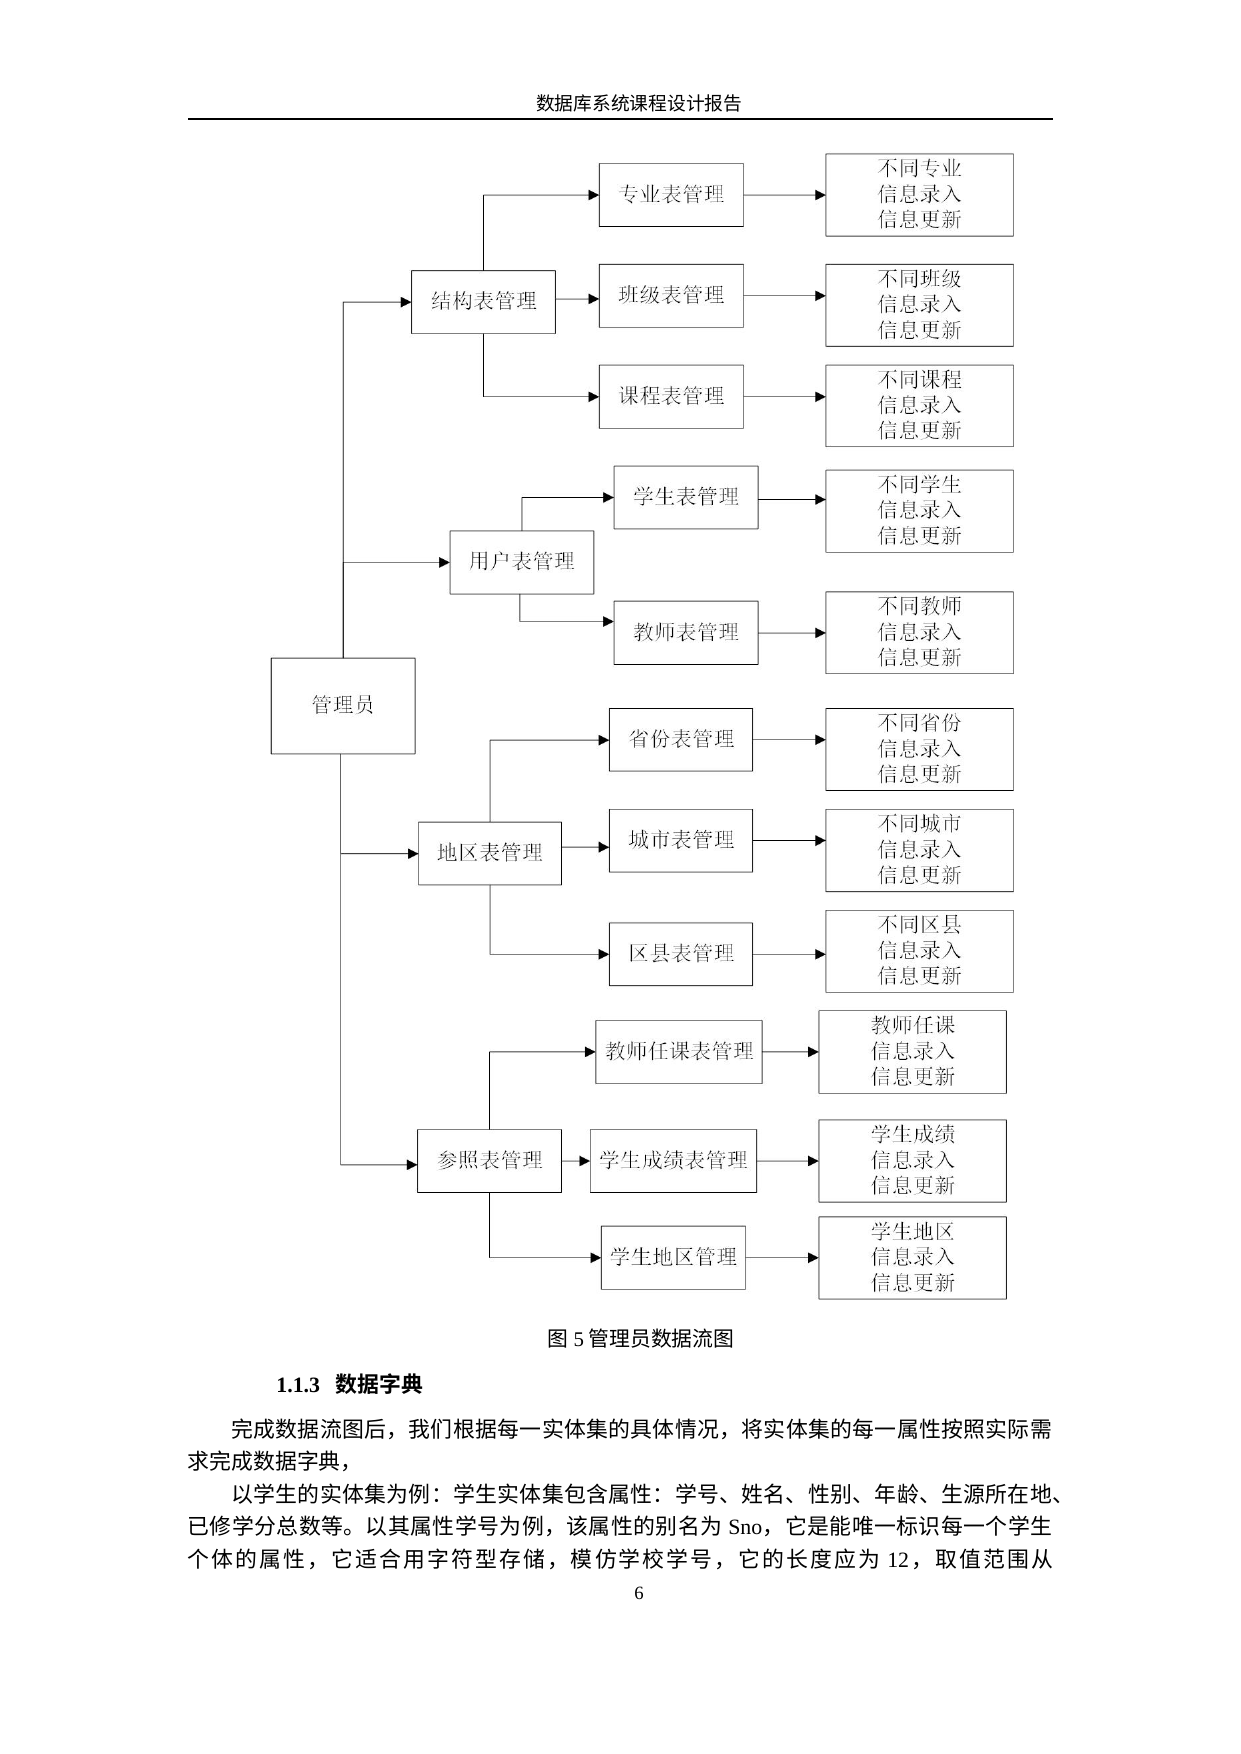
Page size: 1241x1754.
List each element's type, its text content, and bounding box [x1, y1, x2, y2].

text 图 5 管理员数据流图 [187, 1321, 1053, 1354]
subtitle 数据字典 [276, 1366, 1053, 1399]
text 完成数据流图后，我们根据每一实体集的具体情况，将实体集的每一属性按照实际需求完成数据字典， [187, 1411, 1053, 1476]
picture [270, 151, 1014, 1304]
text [187, 1476, 1053, 1574]
